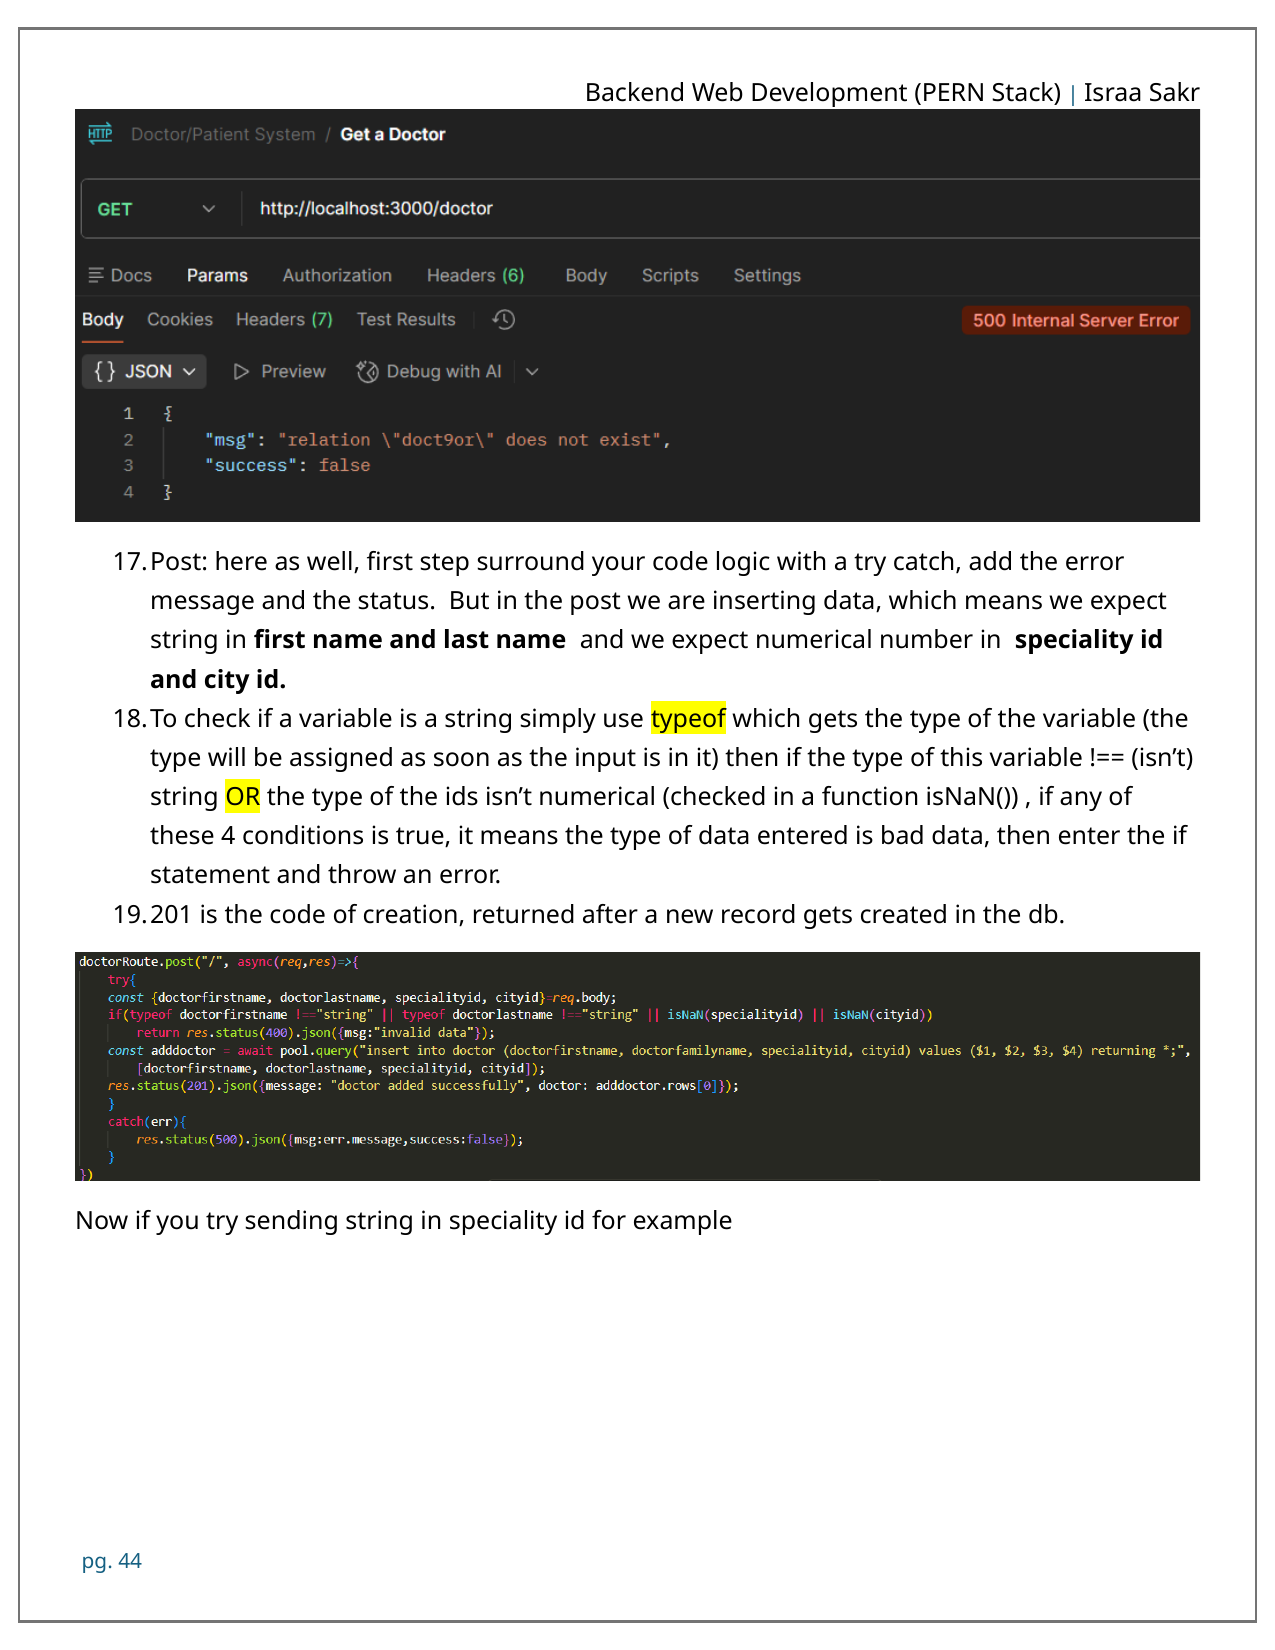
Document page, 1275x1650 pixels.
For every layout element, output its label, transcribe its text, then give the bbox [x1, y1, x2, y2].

text Now if you try sending string in speciality id for example [75, 1203, 1200, 1237]
list 201 is the code of creation, returned after a new record gets created in the db. [112, 896, 1200, 930]
list To check if a variable is a string simply use typeof which gets the type of the variable (the type will be assigned as soon as the input is in it) then if the type of this variable !== (isn’t) string OR the type of the ids isn’t numerical (checked in a function isNaN()) , if any of these 4 conditions is true, it means the type of data entered is bad data, then enter the if statement and throw an error. [112, 701, 1200, 891]
list Post: here as well, first step surround your code logic with a try catch, add the error message and the status. But in the post we are inserting data, which means we expect string in first name and last name and we expect numerical number in speciality id and city id. [112, 544, 1200, 695]
picture [75, 109, 1200, 522]
picture [75, 952, 1200, 1181]
